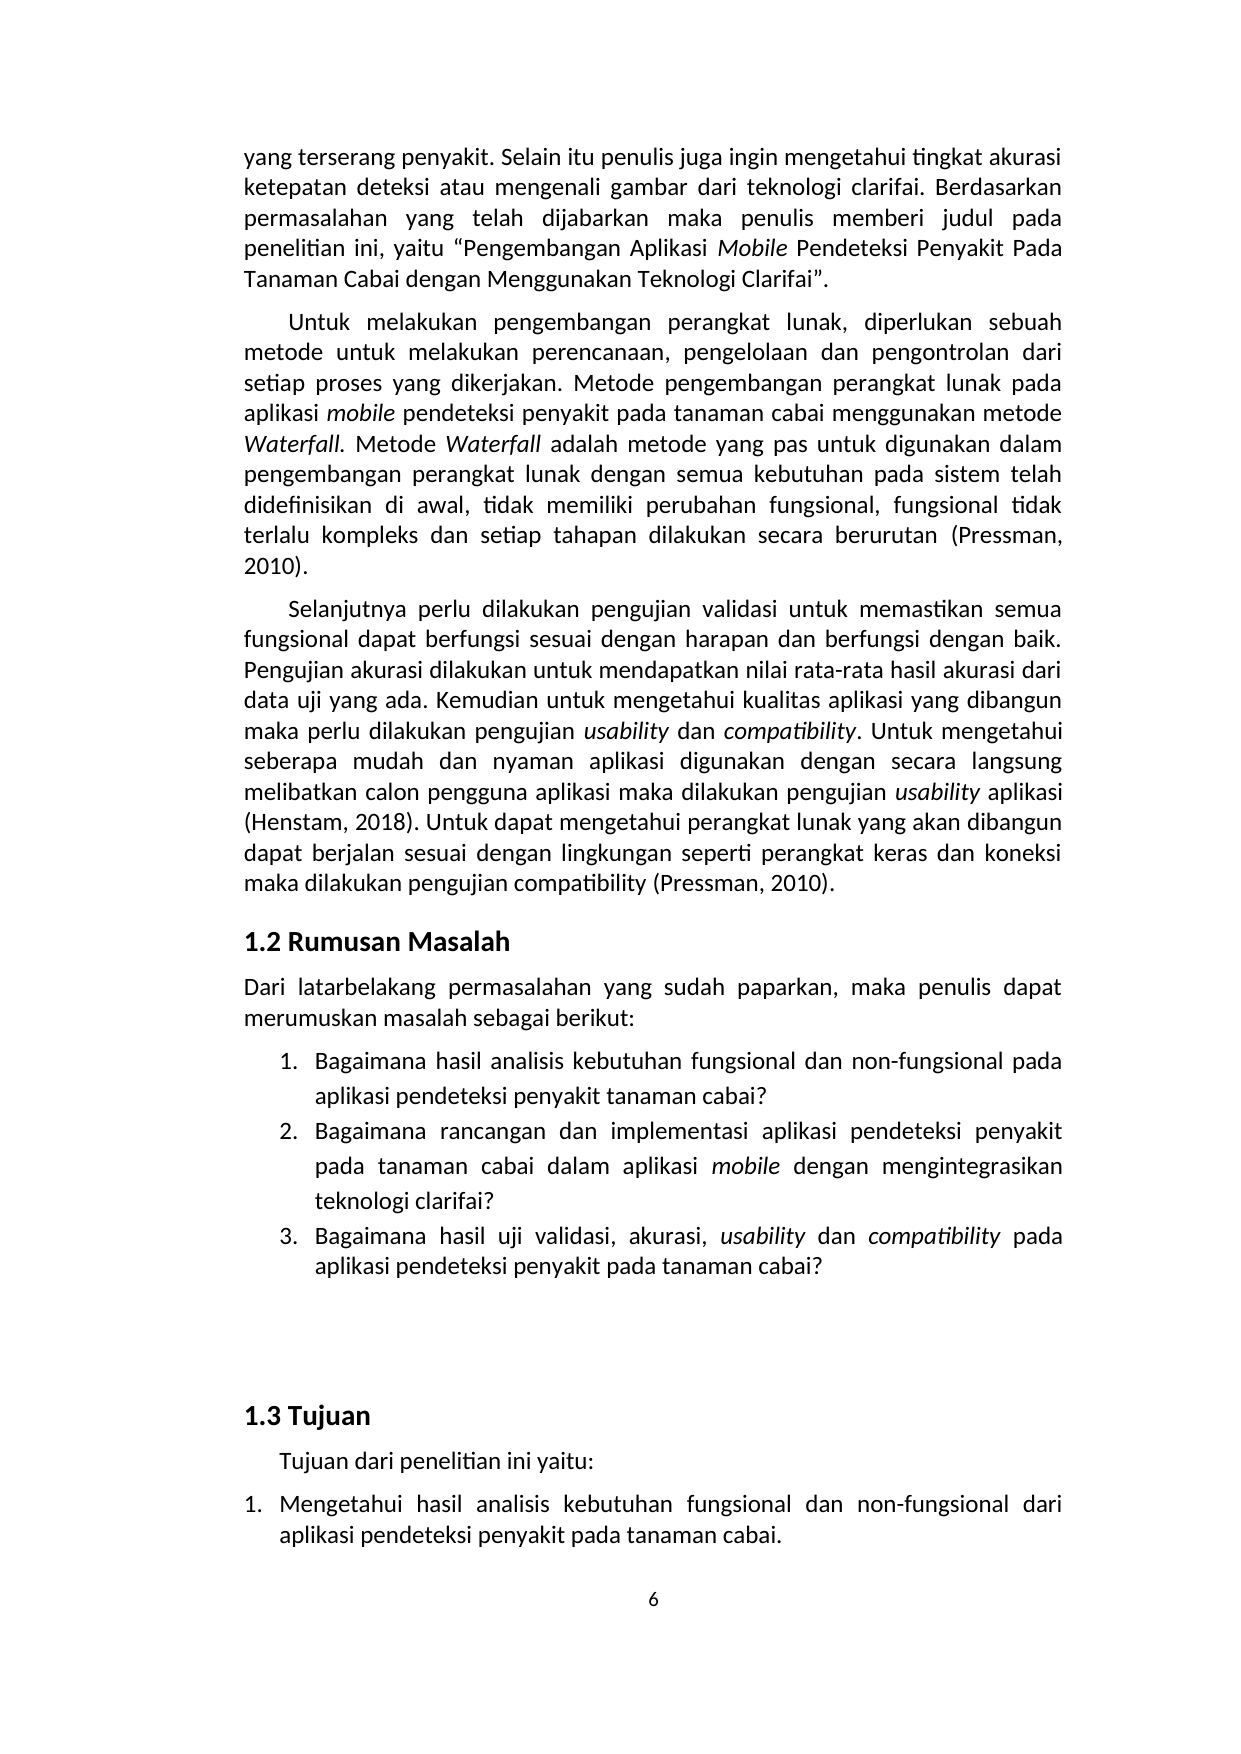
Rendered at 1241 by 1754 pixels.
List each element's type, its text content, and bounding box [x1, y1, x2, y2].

text Untuk melakukan pengembangan perangkat lunak, diperlukan sebuah metode untuk melakukan perencanaan, pengelolaan dan pengontrolan dari setiap proses yang dikerjakan. Metode pengembangan perangkat lunak pada aplikasi mobile pendeteksi penyakit pada tanaman cabai menggunakan metode Waterfall. Metode Waterfall adalah metode yang pas untuk digunakan dalam pengembangan perangkat lunak dengan semua kebutuhan pada sistem telah didefinisikan di awal, tidak memiliki perubahan fungsional, fungsional tidak terlalu kompleks dan setiap tahapan dilakukan secara berurutan (Pressman, 2010). [244, 306, 1063, 580]
list Mengetahui hasil analisis kebutuhan fungsional dan non-fungsional dari aplikasi pendeteksi penyakit pada tanaman cabai. [244, 1488, 1063, 1549]
text Selanjutnya perlu dilakukan pengujian validasi untuk memastikan semua fungsional dapat berfungsi sesuai dengan harapan dan berfungsi dengan baik. Pengujian akurasi dilakukan untuk mendapatkan nilai rata-rata hasil akurasi dari data uji yang ada. Kemudian untuk mengetahui kualitas aplikasi yang dibangun maka perlu dilakukan pengujian usability dan compatibility. Untuk mengetahui seberapa mudah dan nyaman aplikasi digunakan dengan secara langsung melibatkan calon pengguna aplikasi maka dilakukan pengujian usability aplikasi (Henstam, 2018). Untuk dapat mengetahui perangkat lunak yang akan dibangun dapat berjalan sesuai dengan lingkungan seperti perangkat keras dan koneksi maka dilakukan pengujian compatibility (Pressman, 2010). [244, 593, 1063, 898]
list Bagaimana hasil uji validasi, akurasi, usability dan compatibility pada aplikasi pendeteksi penyakit pada tanaman cabai? [279, 1220, 1063, 1281]
text Dari latarbelakang permasalahan yang sudah paparkan, maka penulis dapat merumuskan masalah sebagai berikut: [244, 971, 1063, 1032]
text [244, 141, 1063, 293]
subtitle Tujuan [244, 1397, 1063, 1433]
subtitle Rumusan Masalah [244, 923, 1063, 959]
list Bagaimana hasil analisis kebutuhan fungsional dan non-fungsional pada aplikasi pendeteksi penyakit tanaman cabai? [279, 1045, 1063, 1110]
list Bagaimana rancangan dan implementasi aplikasi pendeteksi penyakit pada tanaman cabai dalam aplikasi mobile dengan mengintegrasikan teknologi clarifai? [279, 1115, 1063, 1215]
text Tujuan dari penelitian ini yaitu: [244, 1446, 1063, 1476]
